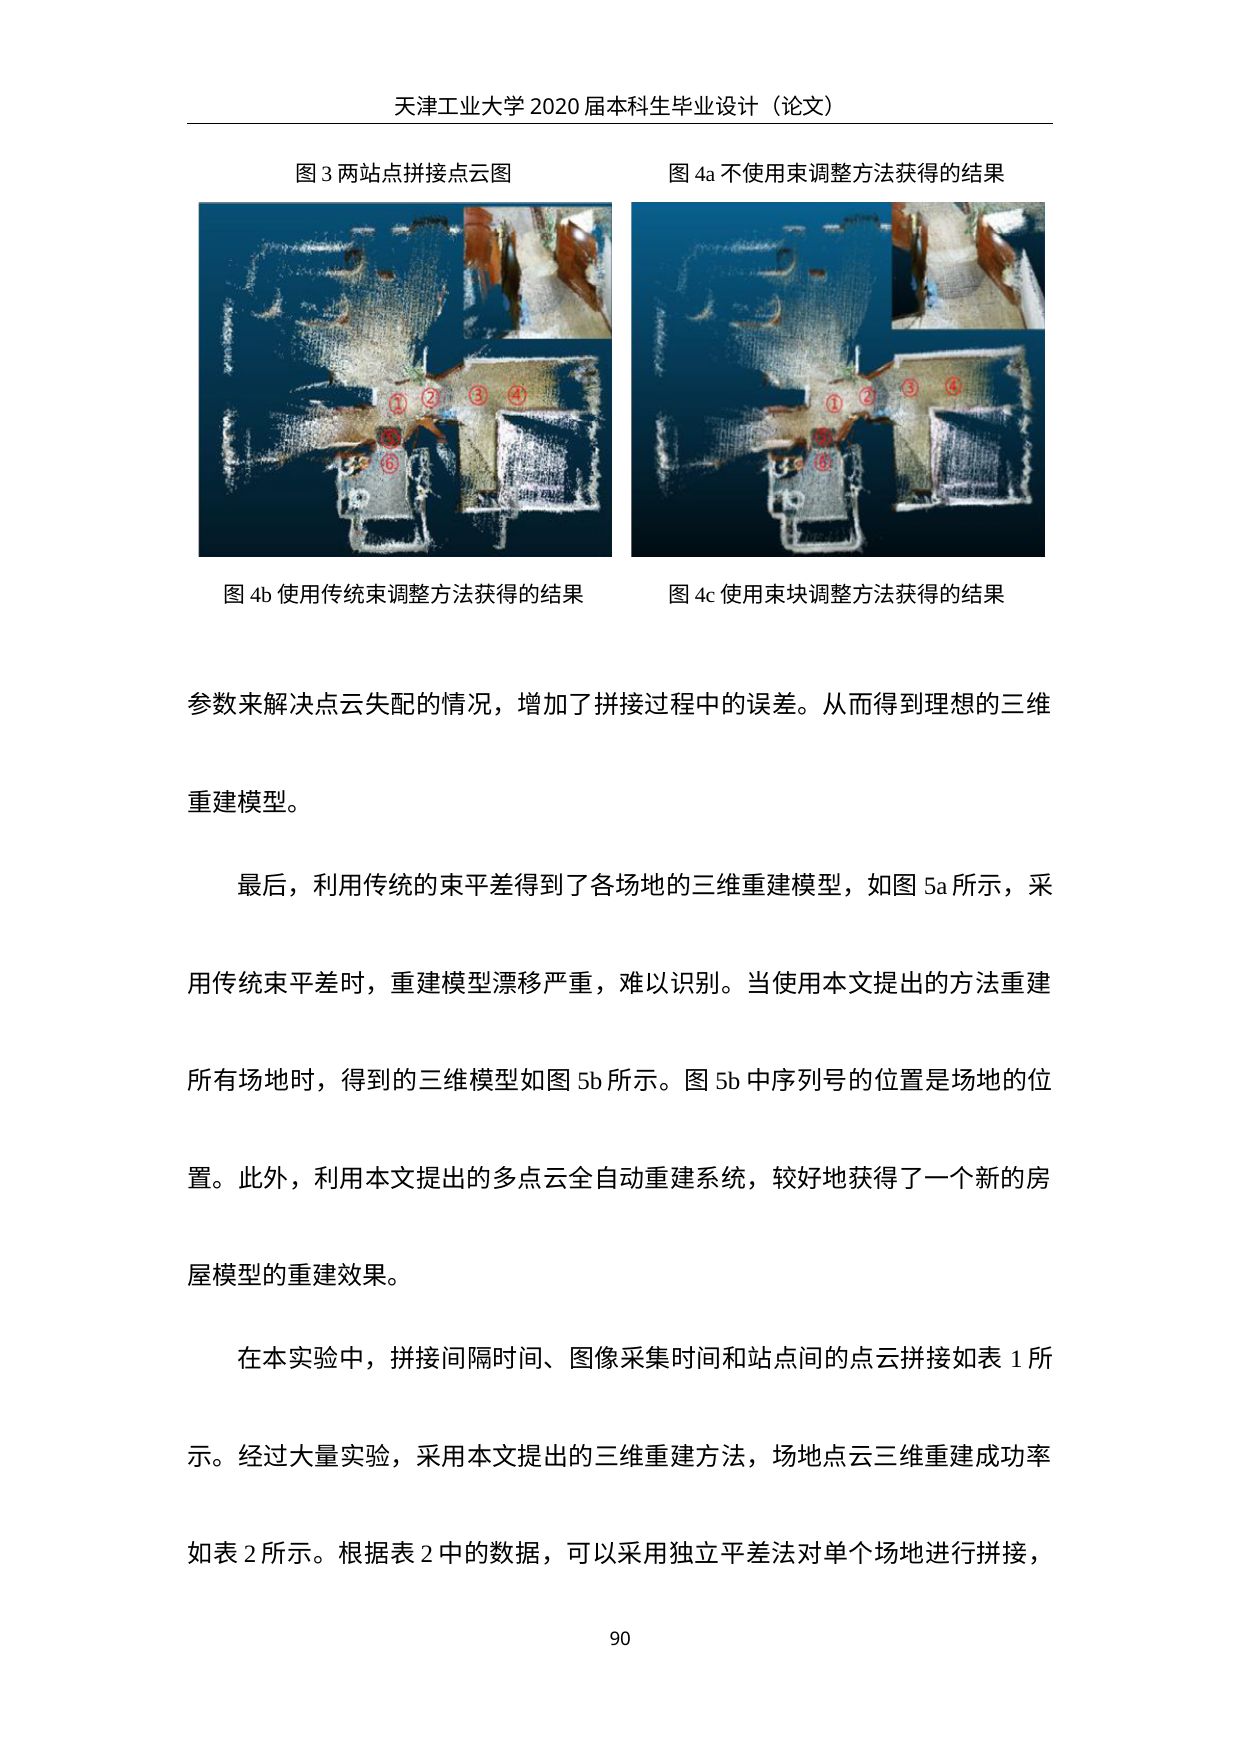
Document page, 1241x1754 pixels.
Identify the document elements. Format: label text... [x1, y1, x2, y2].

table_cell 图4b 使用传统束调整方法获得的结果 [187, 203, 620, 624]
table_header 图3 两站点拼接点云图 [187, 156, 620, 202]
text 参数来解决点云失配的情况，增加了拼接过程中的误差。从而得到理想的三维重建模型。 [187, 671, 1053, 833]
table_cell 图4c 使用束块调整方法获得的结果 [620, 203, 1053, 624]
table_header 图4a 不使用束调整方法获得的结果 [620, 156, 1053, 202]
text 最后，利用传统的束平差得到了各场地的三维重建模型，如图5a所示，采用传统束平差时，重建模型漂移严重，难以识别。当使用本文提出的方法重建所有场地时，得到的三维模型如图5b所示。图5b中序列号的位置是场地的位置。此外，利用本文提出的多点云全自动重建系统，较好地获得了一个新的房屋模型的重建效果。 [187, 851, 1053, 1306]
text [187, 1324, 1053, 1584]
